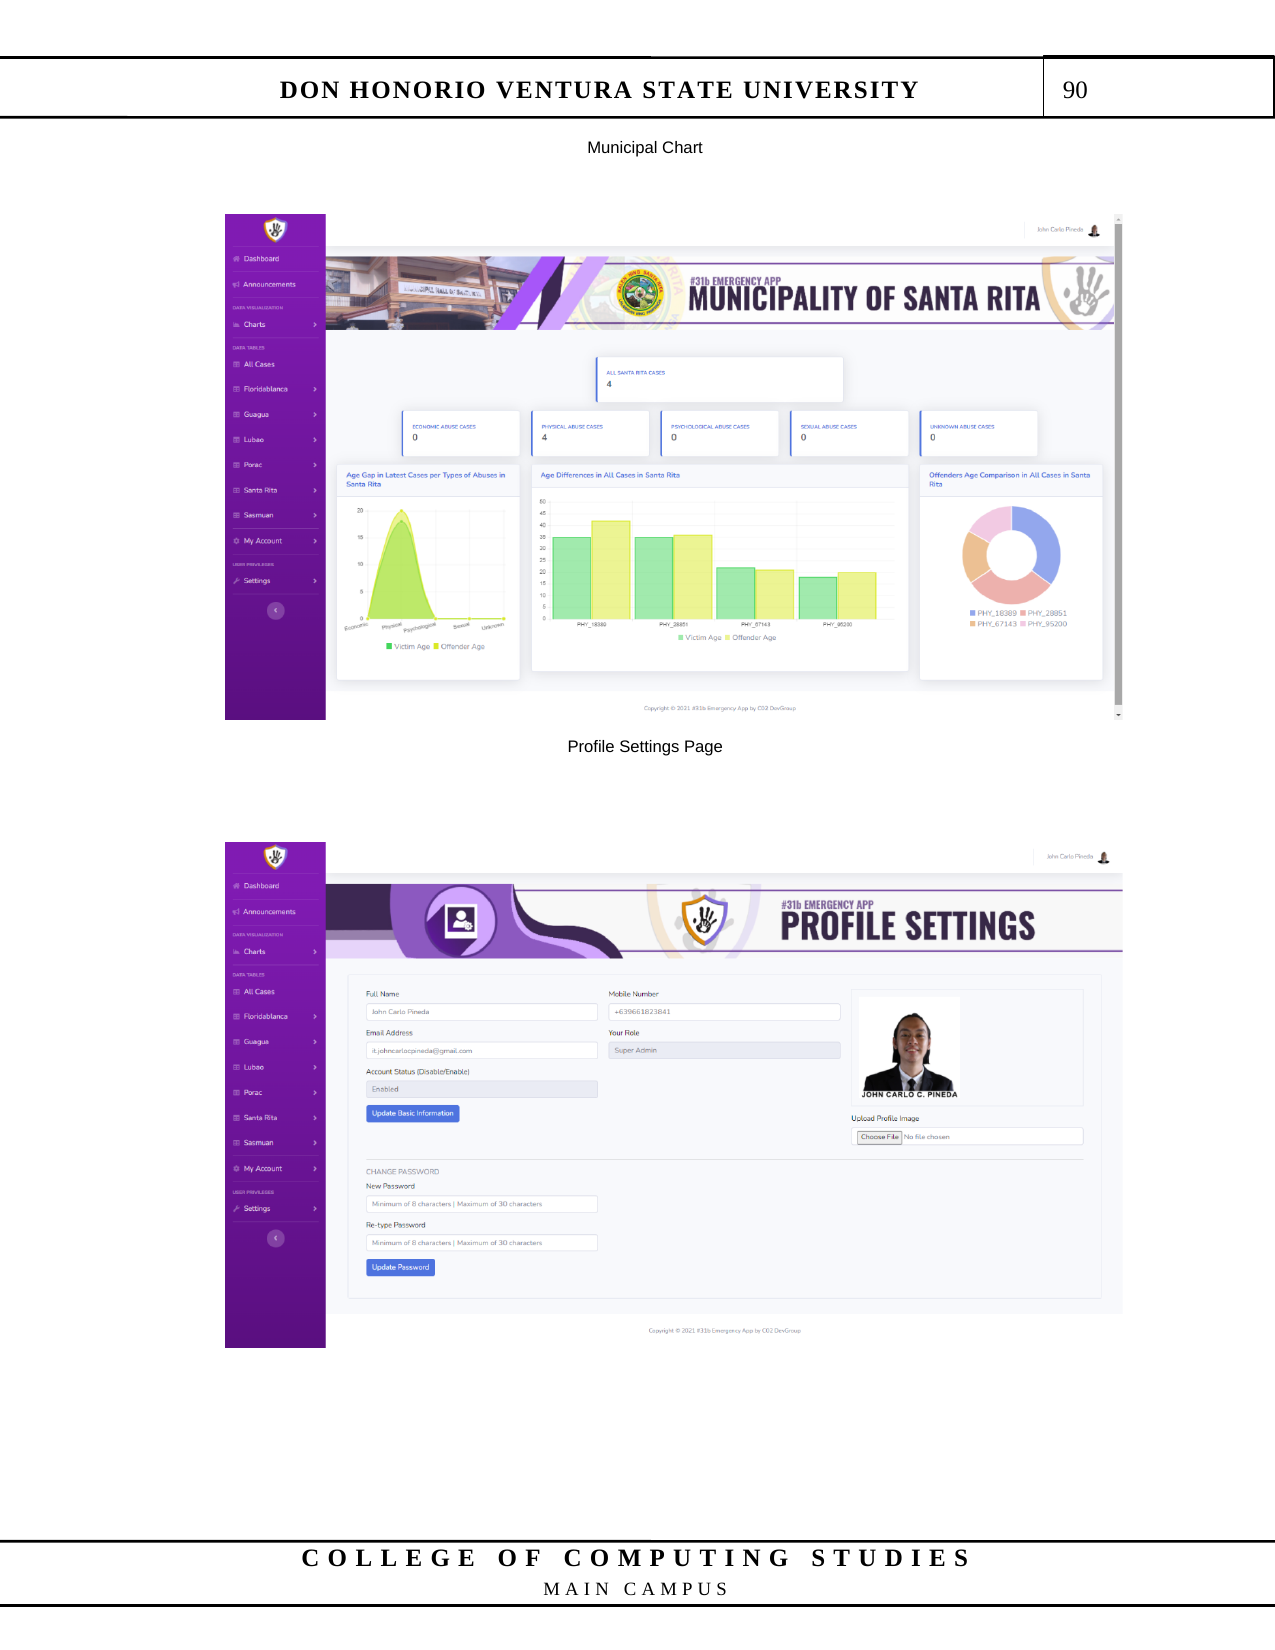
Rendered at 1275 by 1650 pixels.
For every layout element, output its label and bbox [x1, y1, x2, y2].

picture [225, 842, 1123, 1348]
picture [225, 214, 1123, 720]
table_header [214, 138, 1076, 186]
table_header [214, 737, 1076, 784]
